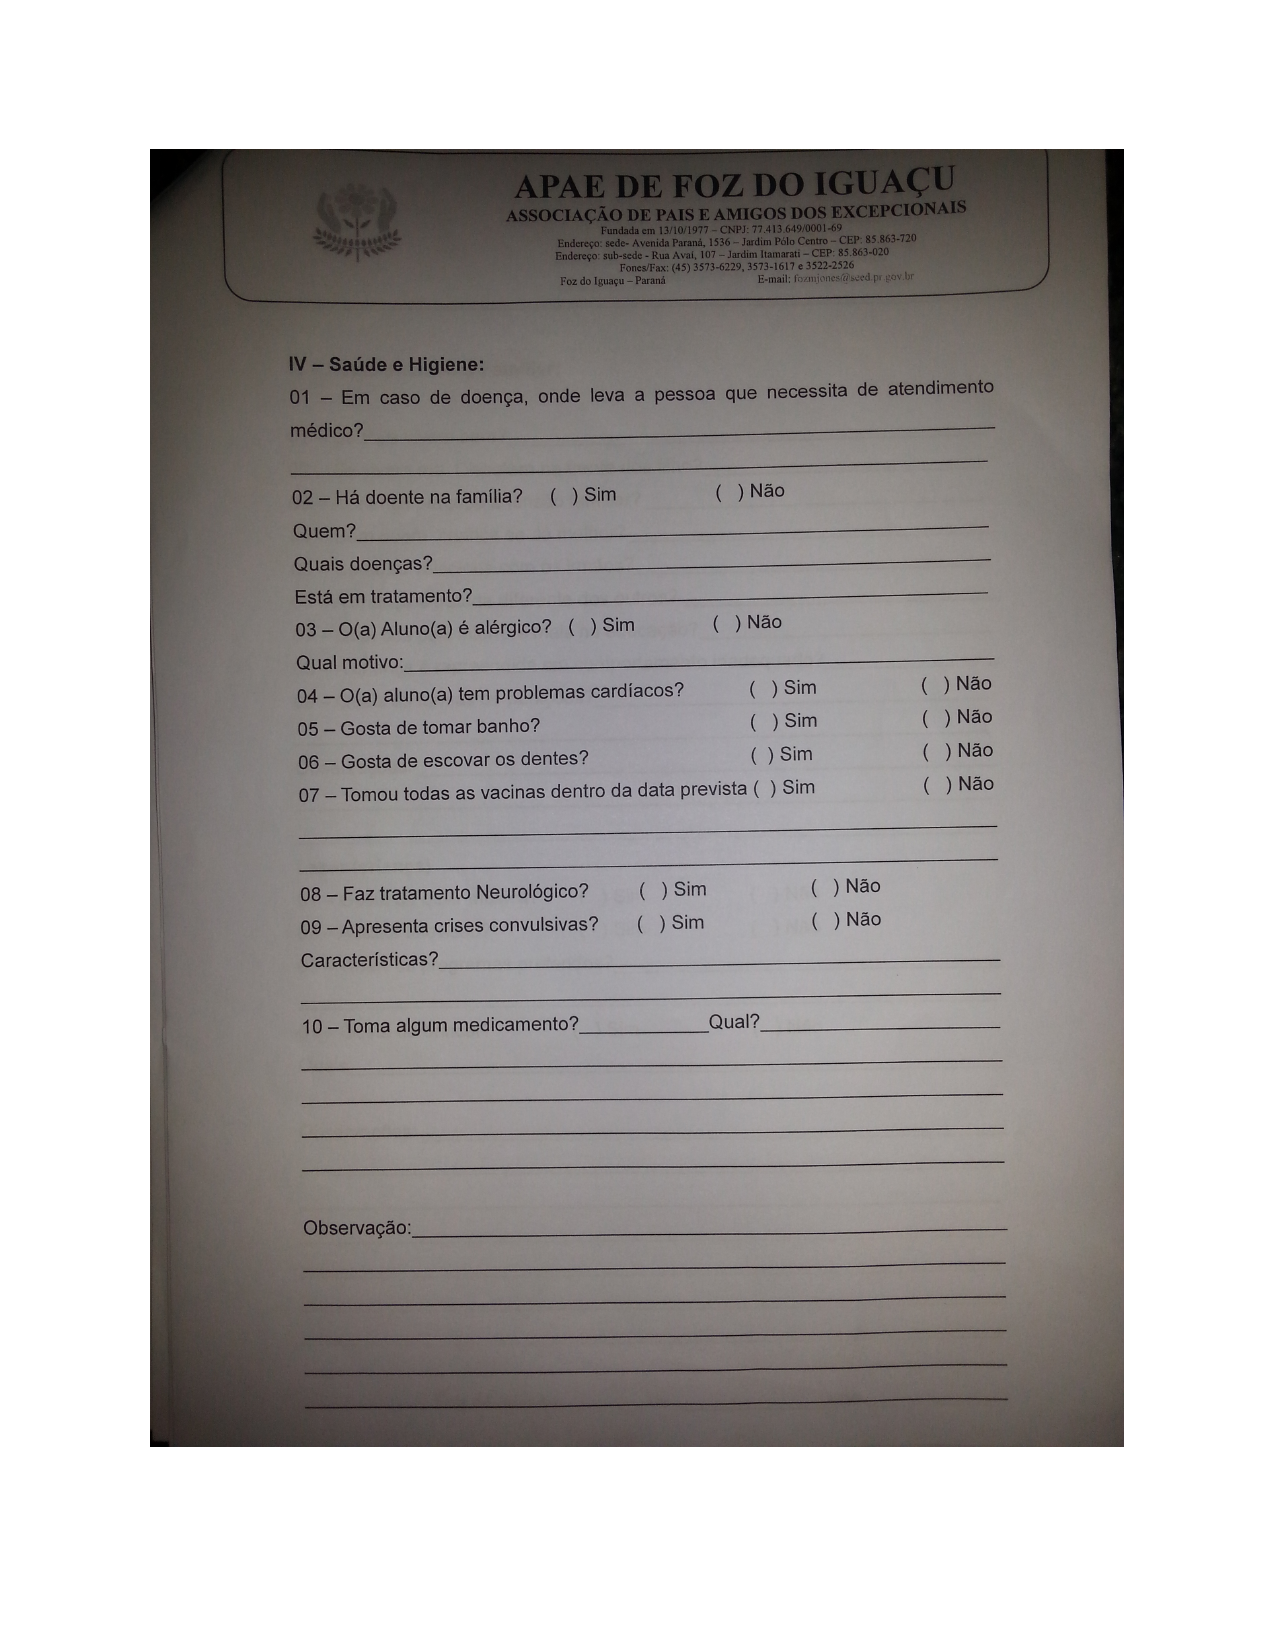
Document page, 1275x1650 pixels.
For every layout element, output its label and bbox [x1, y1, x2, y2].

picture [150, 149, 1124, 1447]
